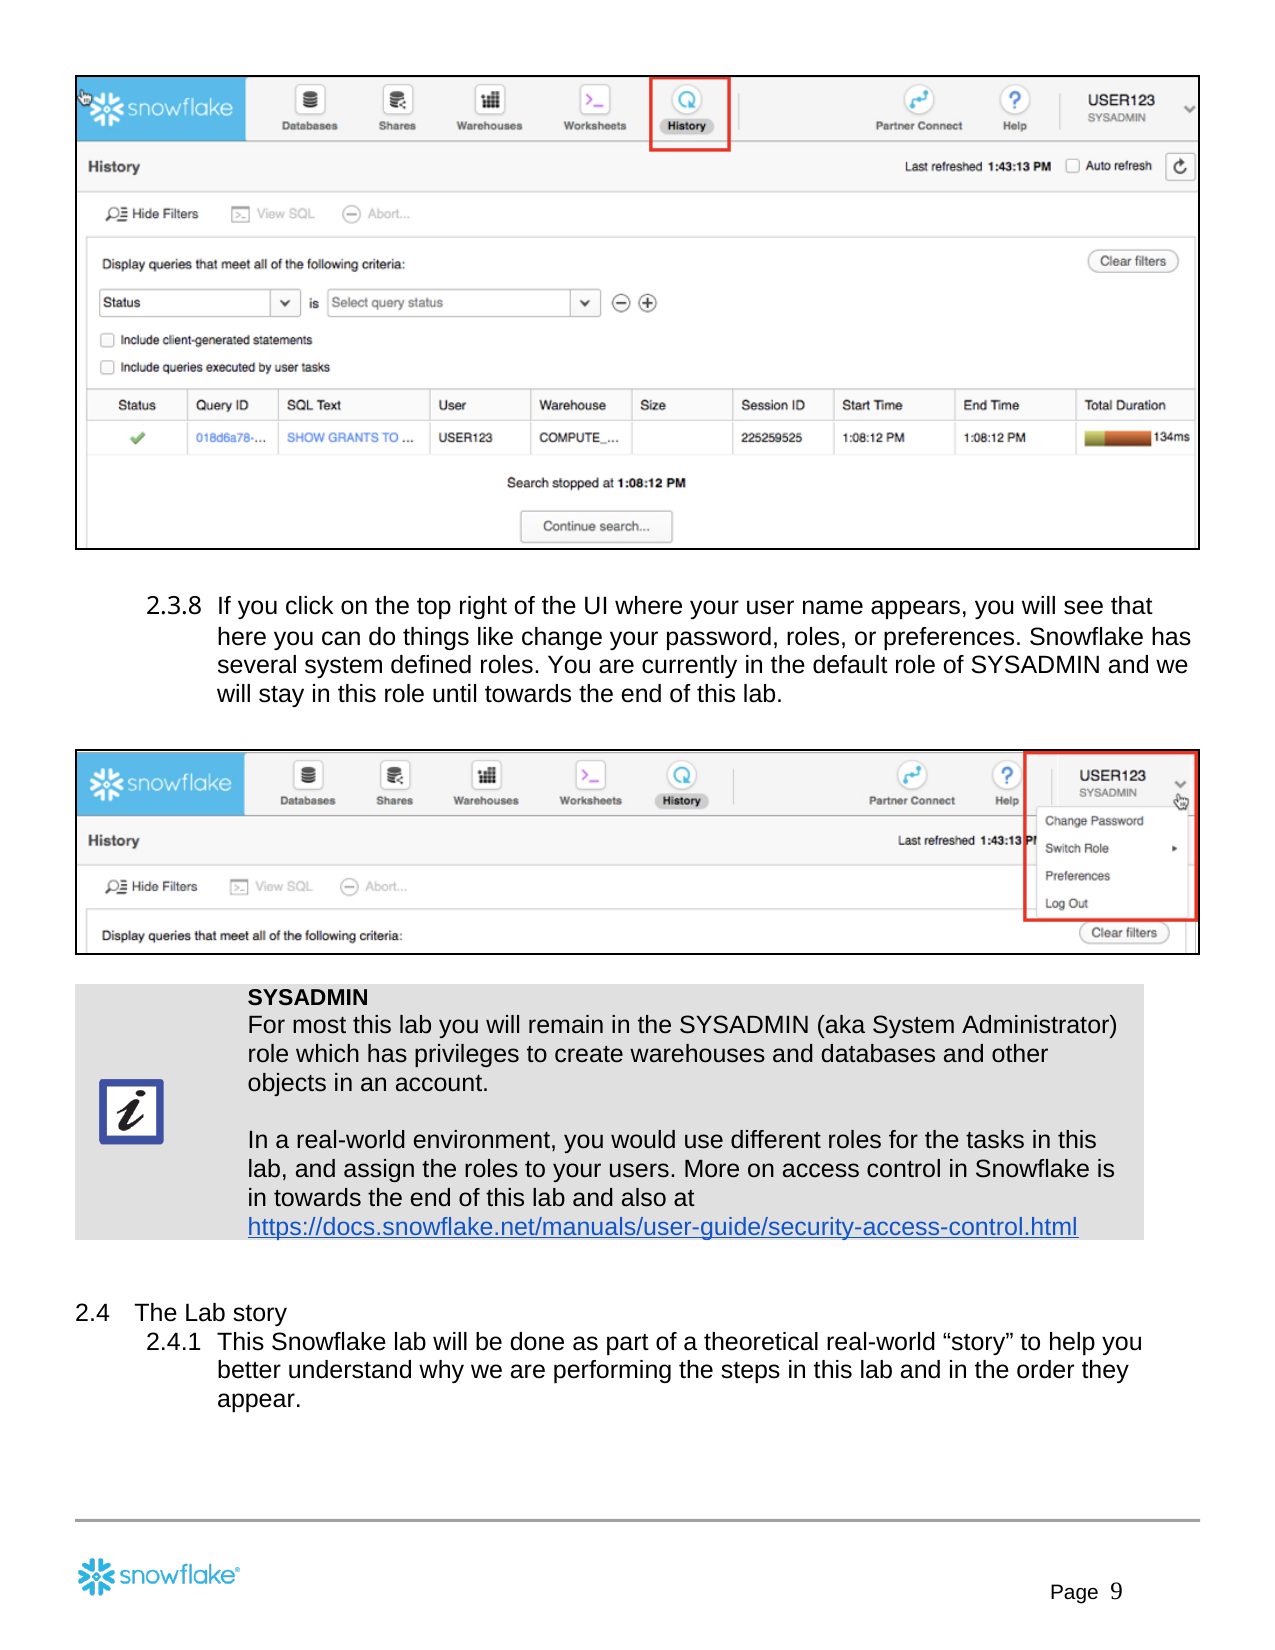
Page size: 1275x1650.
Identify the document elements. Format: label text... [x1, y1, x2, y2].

table_header SYSADMIN For most this lab you will remain in the SYSADMIN (aka System Administrator) role which has privileges to create warehouses and databases and other objects in an account. In a real-world environment, you would use different roles for the tasks in this lab, and assign the roles to your users. More on access control in Snowflake is in towards the end of this lab and also at https://docs.snowflake.net/manuals/user-guide/security-access-control.html [236, 984, 1144, 1240]
picture [86, 1067, 176, 1157]
list The Lab story [75, 1298, 1200, 1327]
picture [77, 751, 1198, 953]
picture [75, 1553, 248, 1599]
picture [77, 77, 1198, 548]
subtitle If you click on the top right of the UI where your user name appears, you will see that here you can do things like change your password, roles, or preferences. Snowflake has several system defined roles. You are currently in the default role of SYSADMIN and we will stay in this role until towards the end of this lab. [146, 587, 1200, 708]
list This Snowflake lab will be done as part of a theoretical real-world “story” to help you better understand why we are performing the steps in this lab and in the order they appear. [146, 1327, 1200, 1413]
table_header [75, 984, 236, 1240]
